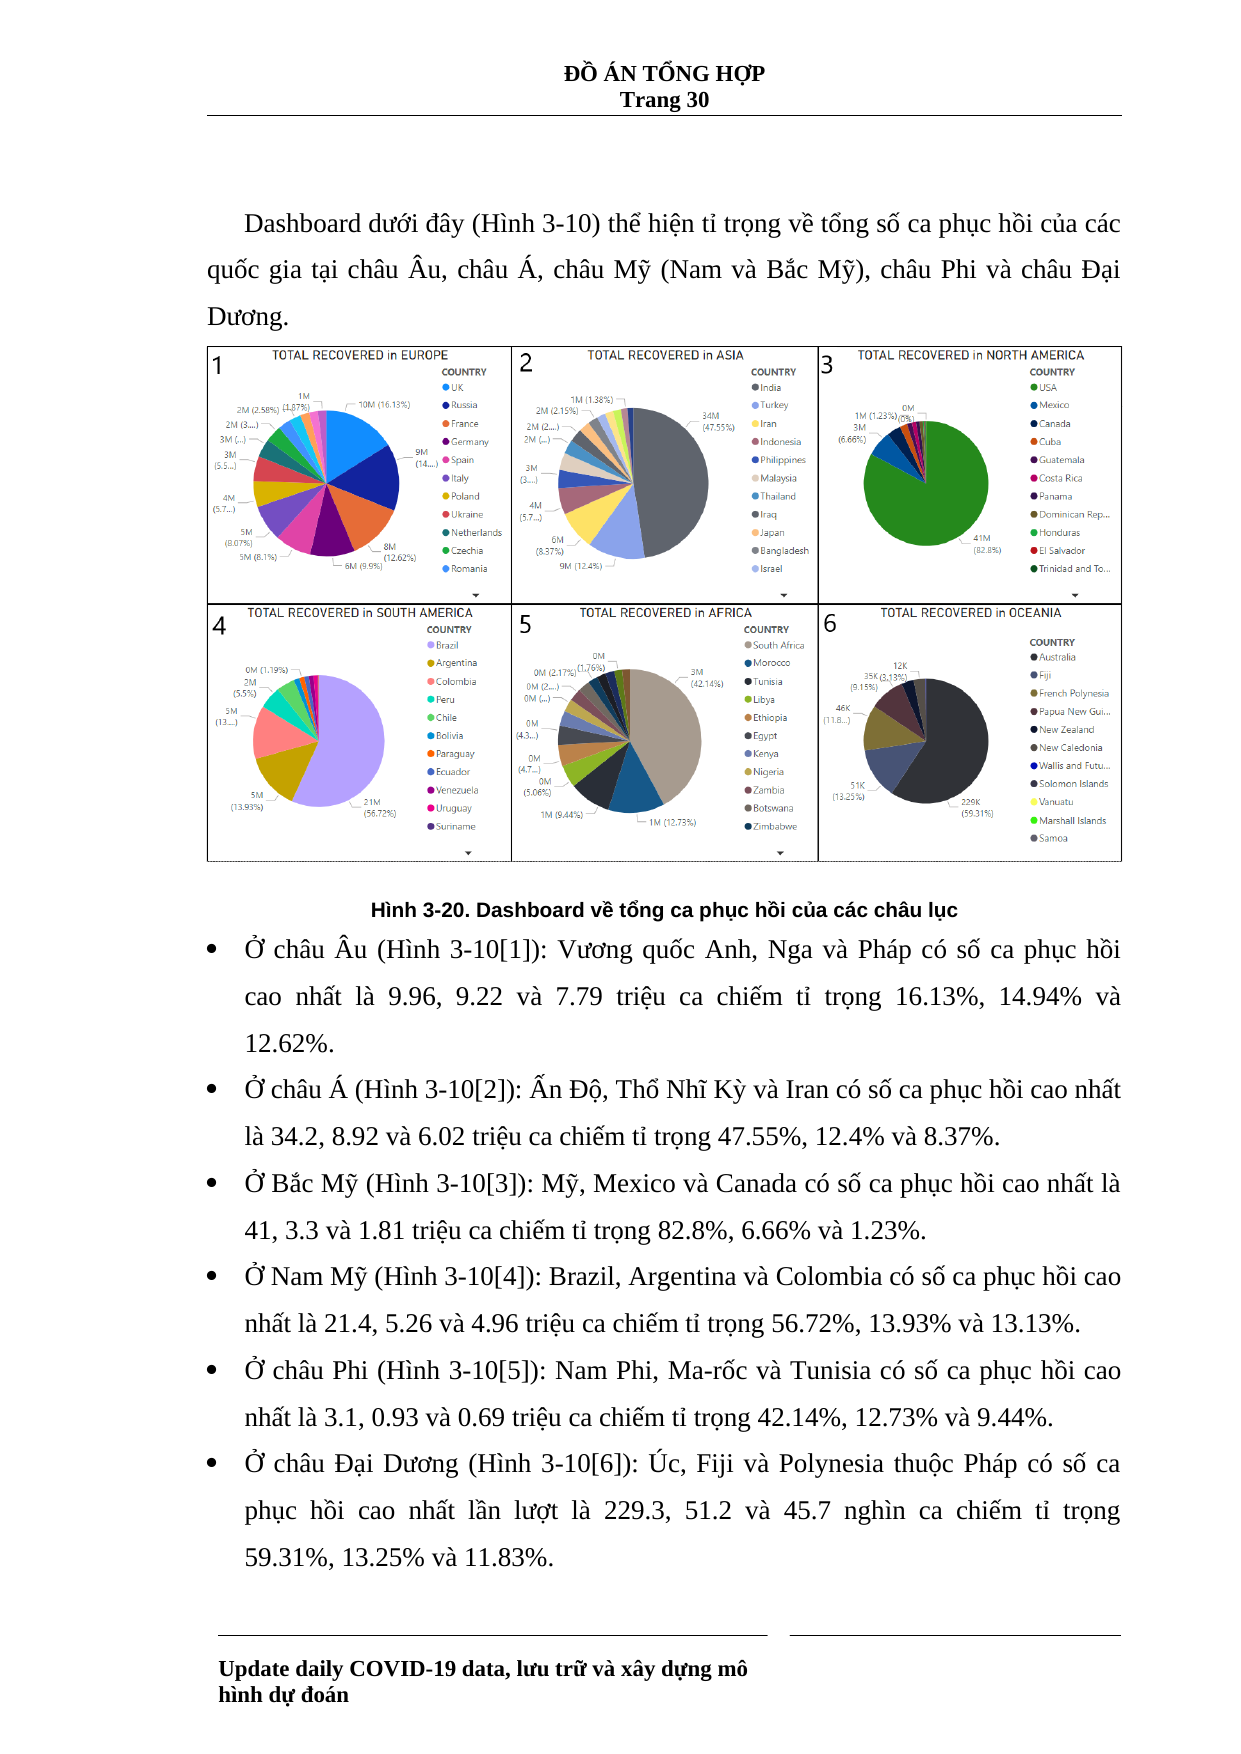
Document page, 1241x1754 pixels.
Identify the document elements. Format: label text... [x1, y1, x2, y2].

text Dashboard dưới đây (Hình 3-10) thể hiện tỉ trọng về tổng số ca phục hồi của các quốc gia tại châu Âu, châu Á, châu Mỹ (Nam và Bắc Mỹ), châu Phi và châu Đại Dương. [207, 207, 1122, 331]
list Ở châu Âu (Hình 3-10[1]): Vương quốc Anh, Nga và Pháp có số ca phục hồi cao nhất là 9.96, 9.22 và 7.79 triệu ca chiếm tỉ trọng 16.13%, 14.94% và 12.62%. [207, 933, 1122, 1058]
list Ở Nam Mỹ (Hình 3-10[4]): Brazil, Argentina và Colombia có số ca phục hồi cao nhất là 21.4, 5.26 và 4.96 triệu ca chiếm tỉ trọng 56.72%, 13.93% và 13.13%. [207, 1260, 1122, 1338]
list Ở châu Á (Hình 3-10[2]): Ấn Độ, Thổ Nhĩ Kỳ và Iran có số ca phục hồi cao nhất là 34.2, 8.92 và 6.02 triệu ca chiếm tỉ trọng 47.55%, 12.4% và 8.37%. [207, 1073, 1122, 1151]
list Ở Bắc Mỹ (Hình 3-10[3]): Mỹ, Mexico và Canada có số ca phục hồi cao nhất là 41, 3.3 và 1.81 triệu ca chiếm tỉ trọng 82.8%, 6.66% và 1.23%. [207, 1167, 1122, 1245]
list Ở châu Phi (Hình 3-10[5]): Nam Phi, Ma-rốc và Tunisia có số ca phục hồi cao nhất là 3.1, 0.93 và 0.69 triệu ca chiếm tỉ trọng 42.14%, 12.73% và 9.44%. [207, 1354, 1122, 1432]
picture [206, 346, 1123, 862]
list Ở châu Đại Dương (Hình 3-10[6]): Úc, Fiji và Polynesia thuộc Pháp có số ca phục hồi cao nhất lần lượt là 229.3, 51.2 và 45.7 nghìn ca chiếm tỉ trọng 59.31%, 13.25% và 11.83%. [207, 1447, 1122, 1572]
